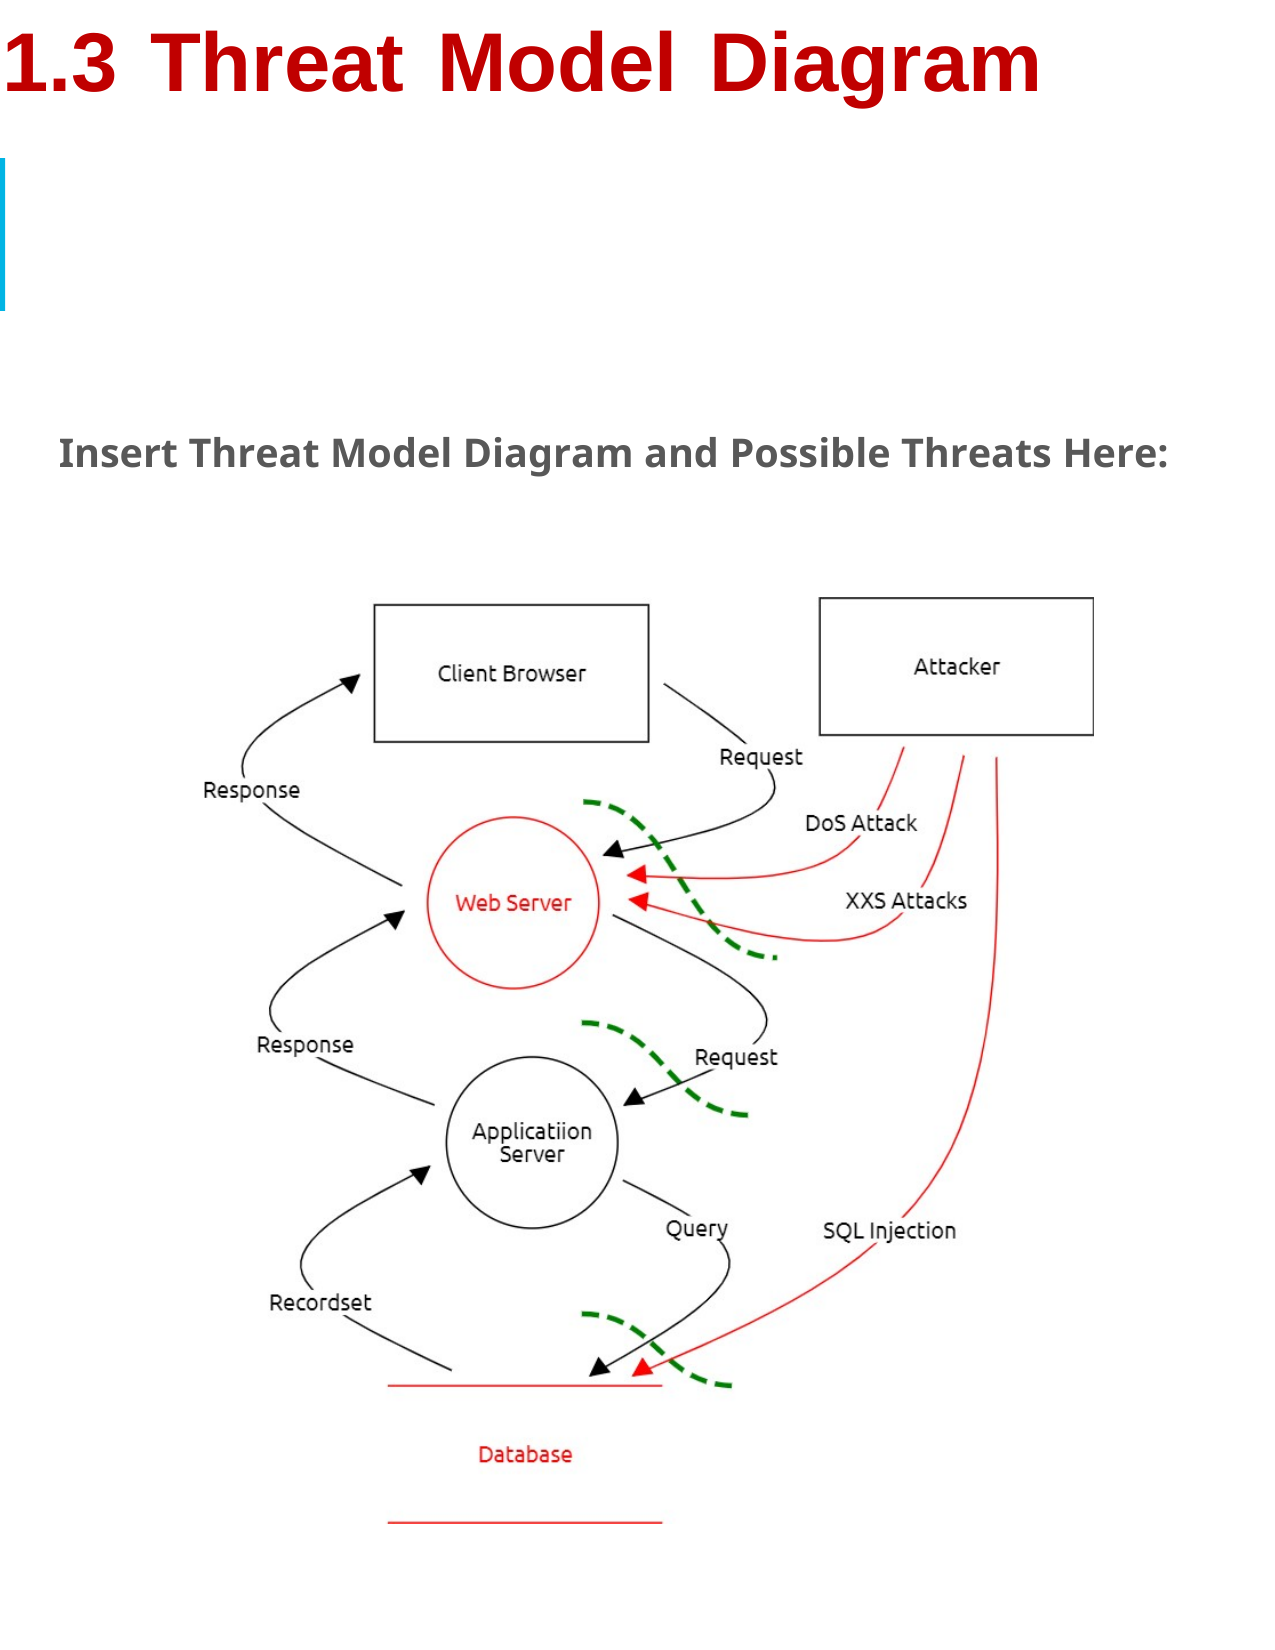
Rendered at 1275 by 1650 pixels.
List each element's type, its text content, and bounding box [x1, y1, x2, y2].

picture [204, 597, 1094, 1524]
text Insert Threat Model Diagram and Possible Threats Here: [58, 426, 1256, 479]
